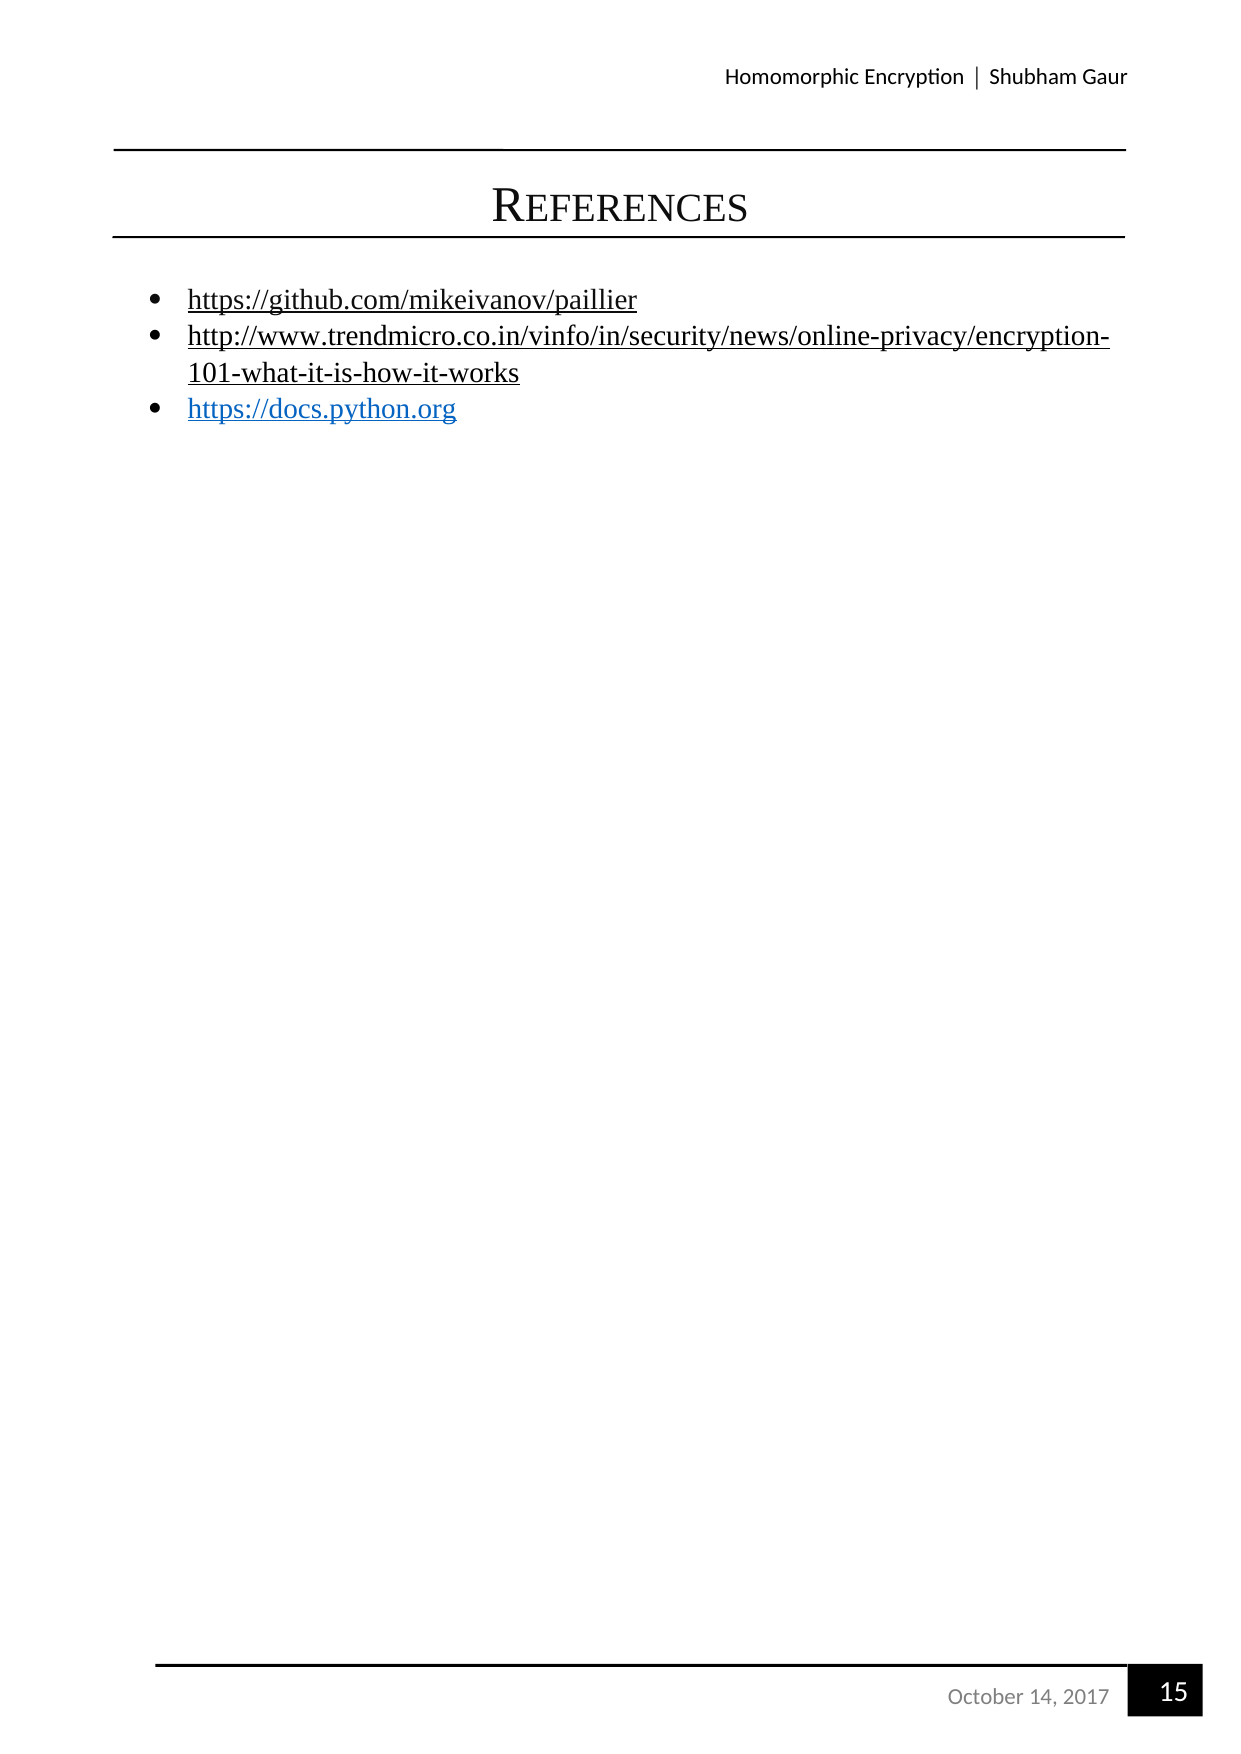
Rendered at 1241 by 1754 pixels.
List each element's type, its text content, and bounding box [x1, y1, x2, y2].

list https://docs.python.org [150, 391, 1128, 424]
list http://www.trendmicro.co.in/vinfo/in/security/news/online-privacy/encryption-101-what-it-is-how-it-works [150, 318, 1128, 388]
list https://github.com/mikeivanov/paillier [150, 282, 1128, 316]
subtitle References [112, 175, 1128, 232]
